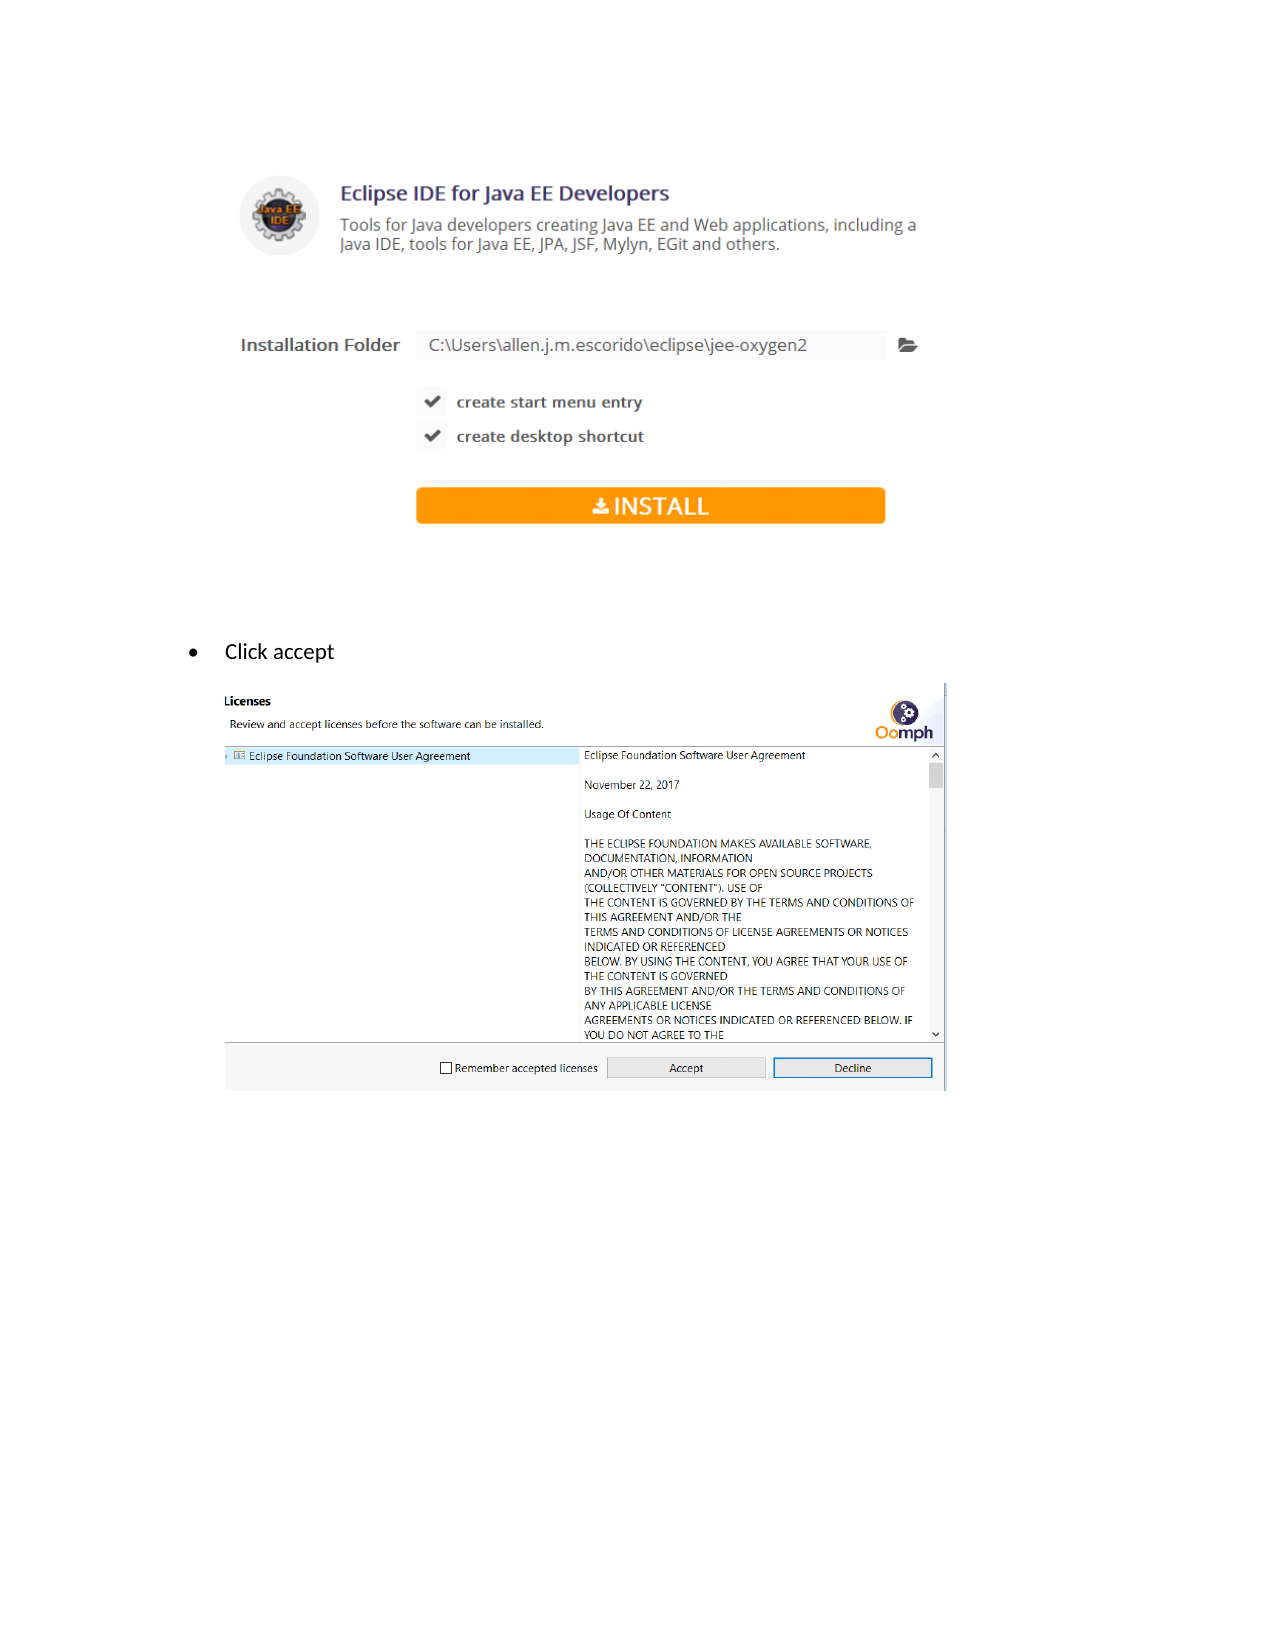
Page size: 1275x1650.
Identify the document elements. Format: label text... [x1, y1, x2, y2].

picture [225, 683, 947, 1091]
picture [225, 150, 938, 555]
list Click accept [187, 637, 1125, 665]
